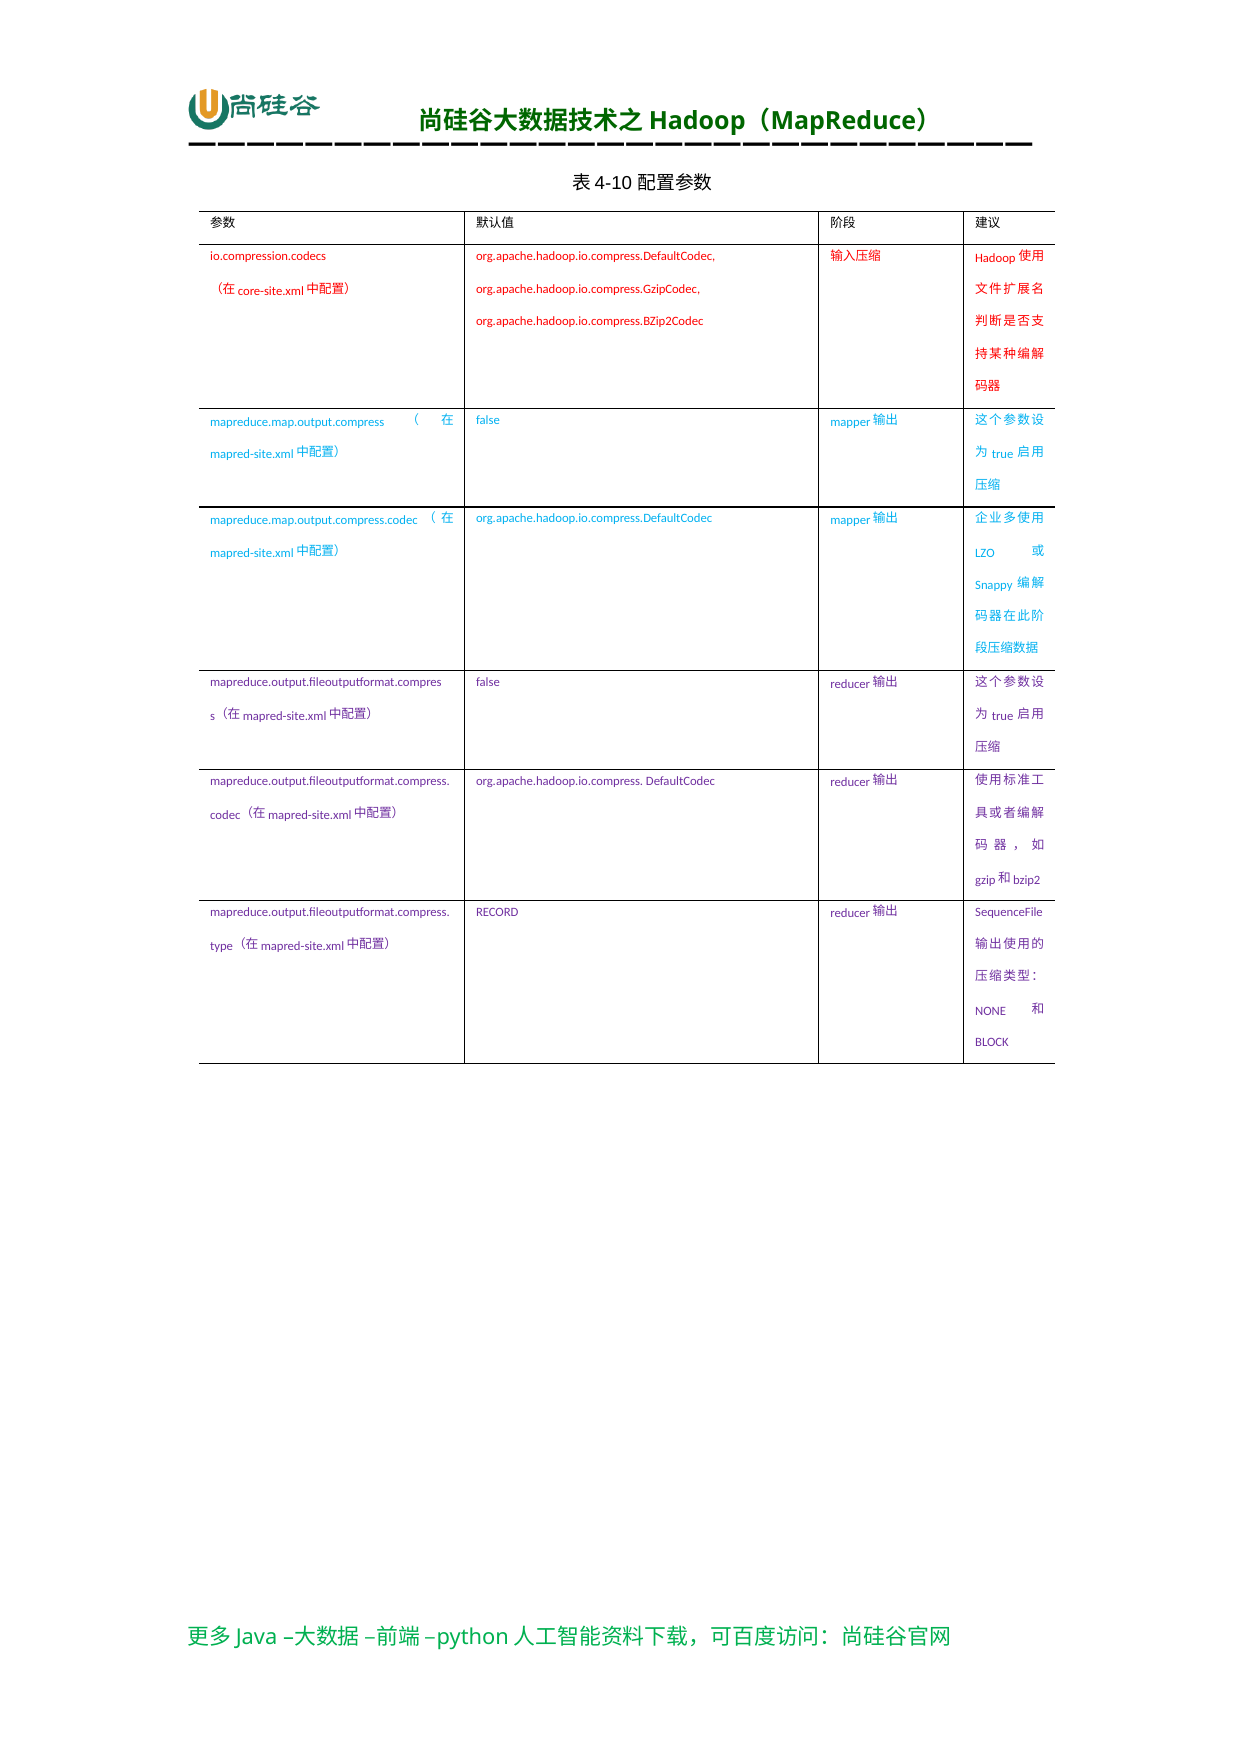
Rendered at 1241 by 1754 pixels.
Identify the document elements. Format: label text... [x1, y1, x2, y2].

picture [1018, 577, 1029, 588]
picture [1018, 418, 1025, 425]
picture [873, 511, 882, 523]
picture [358, 420, 363, 428]
picture [1013, 646, 1024, 653]
picture [988, 479, 999, 490]
table_cell 使用标准工具或者编解码器，如gzip和bzip2 [964, 770, 1055, 899]
picture [994, 583, 999, 591]
picture [873, 413, 882, 425]
picture [445, 417, 453, 425]
picture [486, 516, 492, 524]
picture [1032, 544, 1043, 549]
picture [990, 648, 999, 653]
picture [309, 448, 314, 457]
picture [1004, 417, 1015, 425]
picture [569, 516, 574, 524]
picture [1029, 642, 1037, 653]
table_cell 这个参数设为true启用压缩 [964, 409, 1055, 506]
picture [644, 514, 656, 522]
table_cell 输入压缩 [819, 245, 963, 408]
picture [976, 511, 987, 517]
table_cell org.apache.hadoop.io.compress.DefaultCodec [465, 508, 818, 670]
picture [358, 518, 363, 526]
picture [975, 479, 987, 490]
picture [520, 513, 525, 522]
picture [1025, 641, 1029, 653]
picture [309, 547, 314, 556]
picture [1004, 511, 1013, 520]
table_cell false [465, 409, 818, 506]
table_header 建议 [964, 212, 1055, 244]
table_cell reducer输出 [819, 671, 963, 768]
table_cell SequenceFile输出使用的压缩类型：NONE和BLOCK [964, 901, 1055, 1063]
table_cell mapreduce.output.fileoutputformat.compress.type（在mapred-site.xml中配置） [199, 901, 464, 1063]
table_cell false [465, 671, 818, 768]
picture [1033, 446, 1042, 457]
table_cell mapper输出 [819, 409, 963, 506]
picture [322, 446, 333, 450]
picture [1031, 576, 1043, 588]
table_header 默认值 [465, 212, 818, 244]
picture [1033, 512, 1042, 523]
picture [288, 518, 293, 526]
table_header 阶段 [819, 212, 963, 244]
table_header 参数 [199, 212, 464, 244]
picture [976, 413, 987, 425]
picture [315, 420, 320, 428]
table_cell reducer输出 [819, 901, 963, 1063]
picture [322, 451, 333, 457]
table_cell 这个参数设为true启用压缩 [964, 671, 1055, 768]
picture [701, 516, 711, 522]
picture [322, 550, 333, 556]
table_cell io.compression.codecs （在core-site.xml中配置） [199, 245, 464, 408]
picture [990, 511, 1001, 522]
table_cell mapreduce.output.fileoutputformat.compress（在mapred-site.xml中配置） [199, 671, 464, 768]
picture [187, 88, 320, 130]
picture [442, 413, 453, 418]
picture [975, 641, 980, 653]
table_cell RECORD [465, 901, 818, 1063]
picture [445, 515, 453, 523]
table_cell mapreduce.output.fileoutputformat.compress.codec（在mapred-site.xml中配置） [199, 770, 464, 899]
picture [1020, 452, 1028, 457]
picture [1021, 515, 1029, 520]
picture [288, 420, 293, 428]
picture [847, 420, 852, 428]
table_cell mapper输出 [819, 508, 963, 670]
picture [978, 481, 987, 490]
table_cell mapreduce.map.output.compress（在mapred-site.xml中配置） [199, 409, 464, 506]
table_cell org.apache.hadoop.io.compress. DefaultCodec [465, 770, 818, 899]
picture [694, 513, 699, 522]
table_cell org.apache.hadoop.io.compress.DefaultCodec, org.apache.hadoop.io.compress.GzipCodec, org.apache.hadoop.io.compress.BZip2Codec [465, 245, 818, 408]
table_cell mapreduce.map.output.compress.codec（在mapred-site.xml中配置） [199, 508, 464, 670]
picture [442, 511, 453, 516]
picture [847, 518, 852, 526]
picture [981, 610, 987, 621]
picture [322, 545, 333, 549]
picture [315, 518, 320, 526]
table_cell reducer输出 [819, 770, 963, 899]
picture [976, 614, 985, 620]
text 表4-10 配置参数 [187, 165, 1053, 197]
table_cell 企业多使用LZO或Snappy编解码器在此阶段压缩数据 [964, 508, 1055, 670]
table_cell Hadoop使用文件扩展名判断是否支持某种编解码器 [964, 245, 1055, 408]
